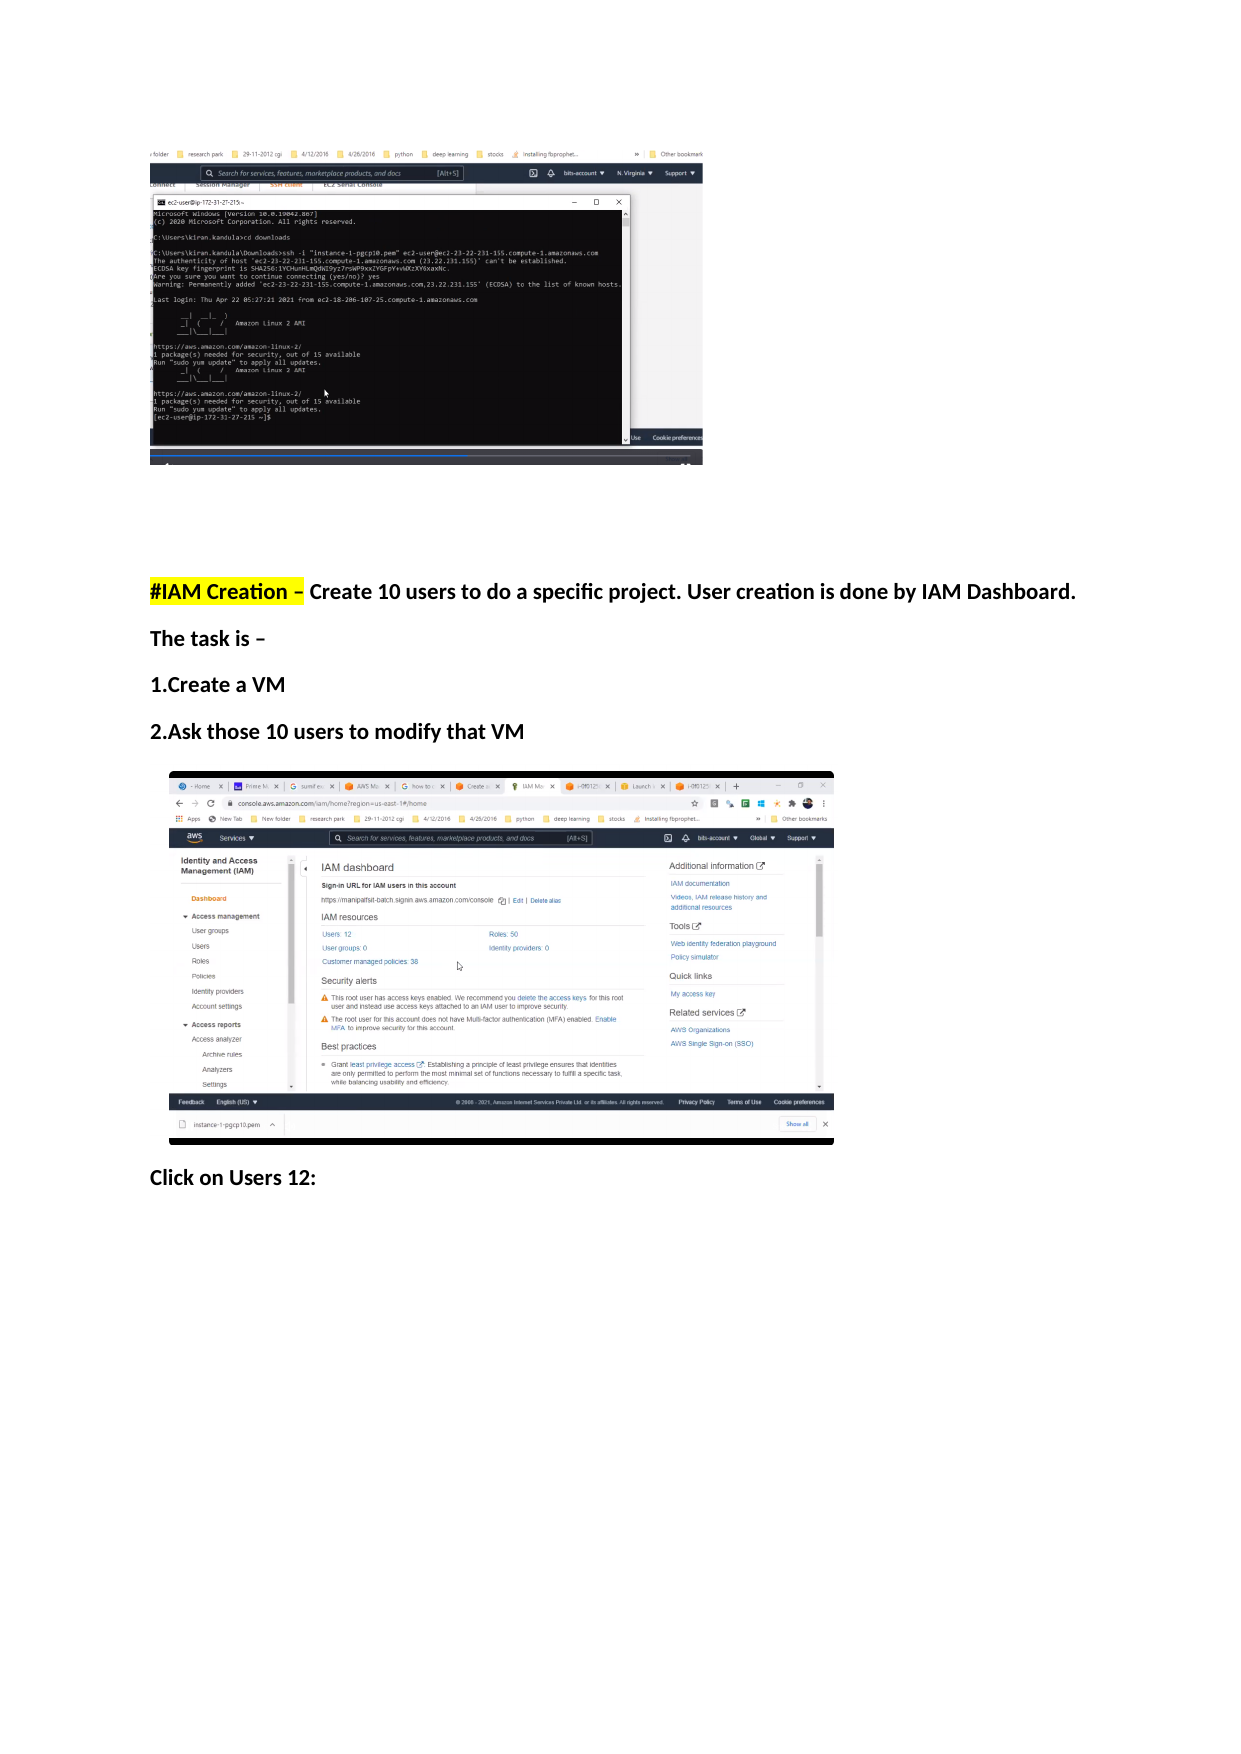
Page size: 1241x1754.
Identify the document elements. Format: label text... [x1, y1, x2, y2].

text #IAM Creation – Create 10 users to do a specific project. User creation is done by IAM Dashboard. [304, 577, 1090, 605]
text The task is – [150, 624, 1090, 652]
text 1.Create a VM [150, 671, 1090, 699]
text 2.Ask those 10 users to modify that VM [150, 717, 1090, 746]
text Click on Users 12: [150, 1163, 1090, 1191]
picture [150, 764, 839, 1145]
picture [150, 150, 703, 465]
